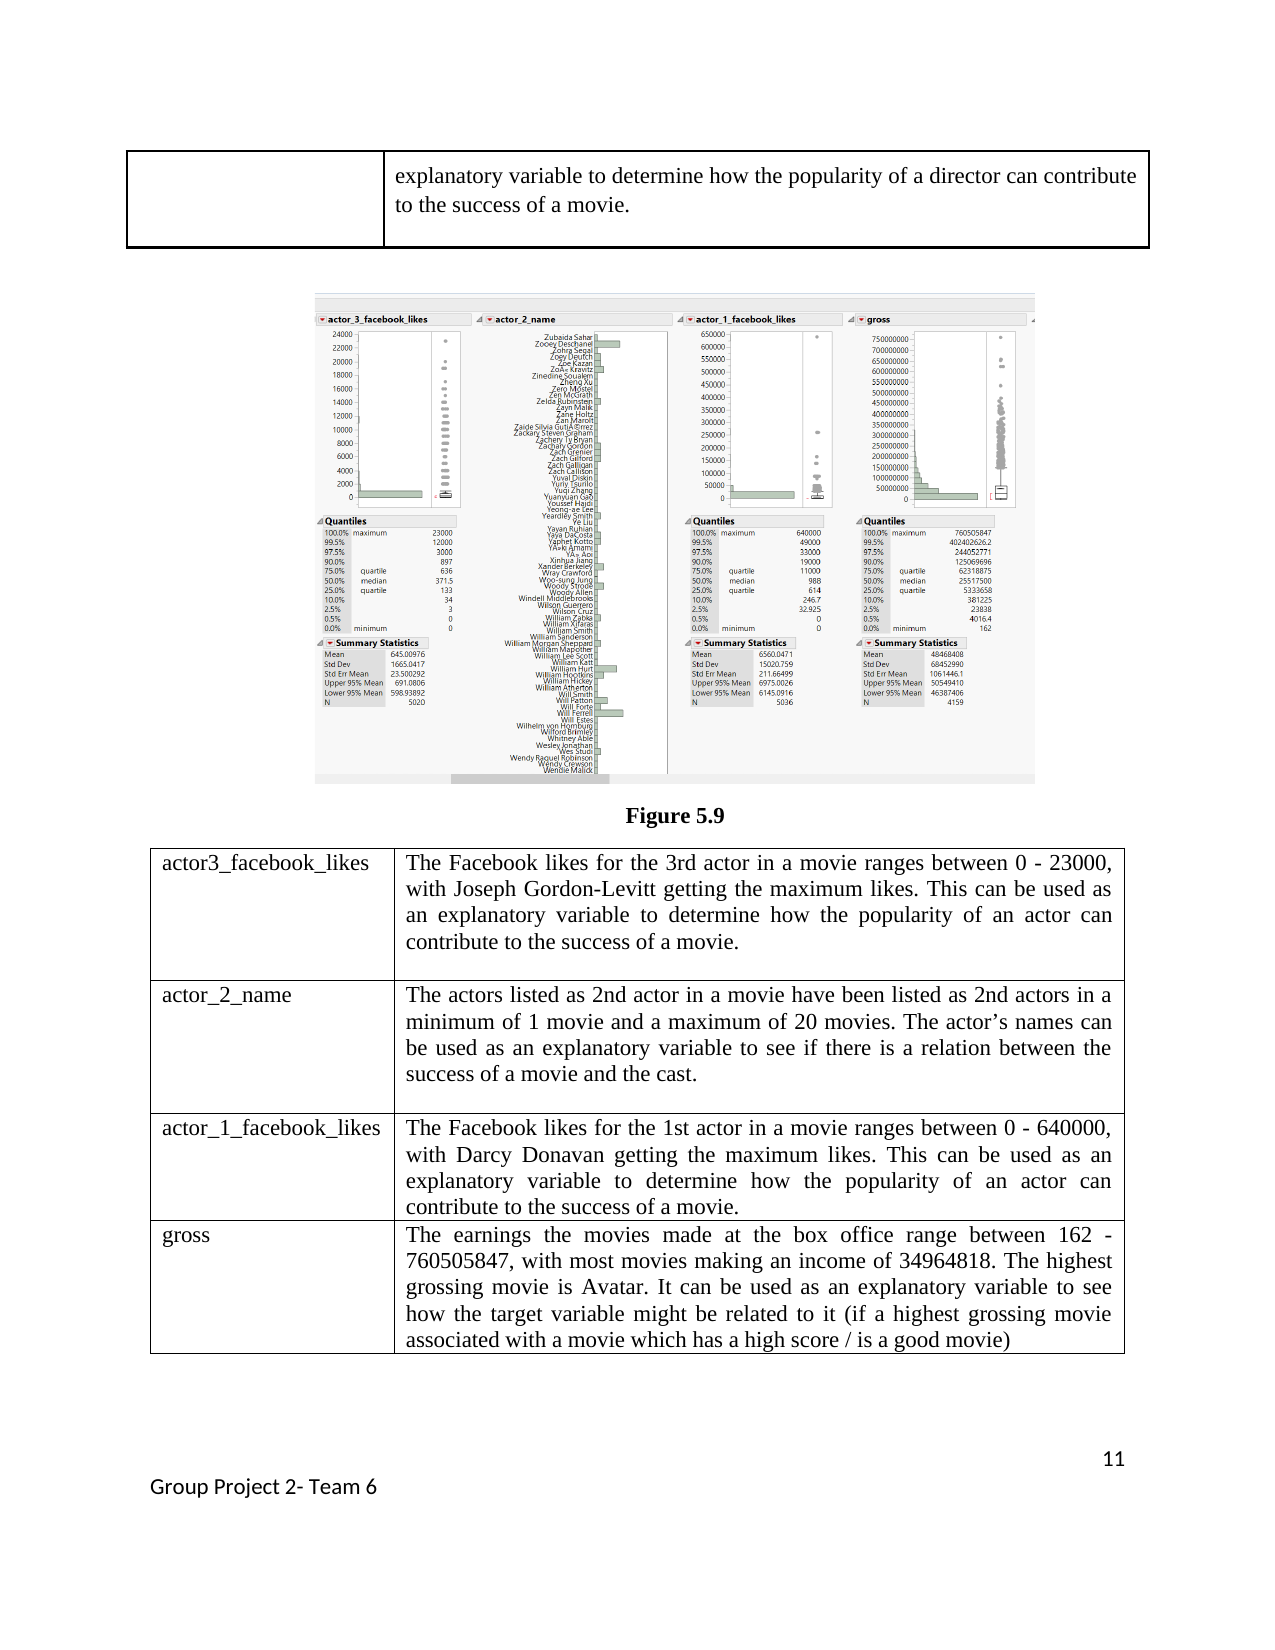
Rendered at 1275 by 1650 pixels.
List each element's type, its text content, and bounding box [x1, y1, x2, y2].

table_cell The Facebook likes for the 1st actor in a movie ranges between 0 - 640000, with Darcy Donavan getting the maximum likes. This can be used as an explanatory variable to determine how the popularity of an actor can contribute to the success of a movie. [395, 1114, 1124, 1220]
table_cell gross [151, 1221, 394, 1352]
picture [314, 293, 1035, 784]
table_cell The earnings the movies made at the box office range between 162 - 760505847, with most movies making an income of 34964818. The highest grossing movie is Avatar. It can be used as an explanatory variable to see how the target variable might be related to it (if a highest grossing movie associated with a movie which has a high score / is a good movie) [395, 1221, 1124, 1352]
table_header The Facebook likes for the 3rd actor in a movie ranges between 0 - 23000, with Joseph Gordon-Levitt getting the maximum likes. This can be used as an explanatory variable to determine how the popularity of an actor can contribute to the success of a movie. [395, 849, 1124, 980]
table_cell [128, 152, 383, 246]
table_cell actor_1_facebook_likes [151, 1114, 394, 1220]
table_cell actor_2_name [151, 981, 394, 1113]
text Figure 5.9 [150, 802, 1200, 829]
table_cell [385, 152, 1148, 246]
table_header actor3_facebook_likes [151, 849, 394, 980]
table_cell The actors listed as 2nd actor in a movie have been listed as 2nd actors in a minimum of 1 movie and a maximum of 20 movies. The actor’s names can be used as an explanatory variable to see if there is a relation between the success of a movie and the cast. [395, 981, 1124, 1113]
